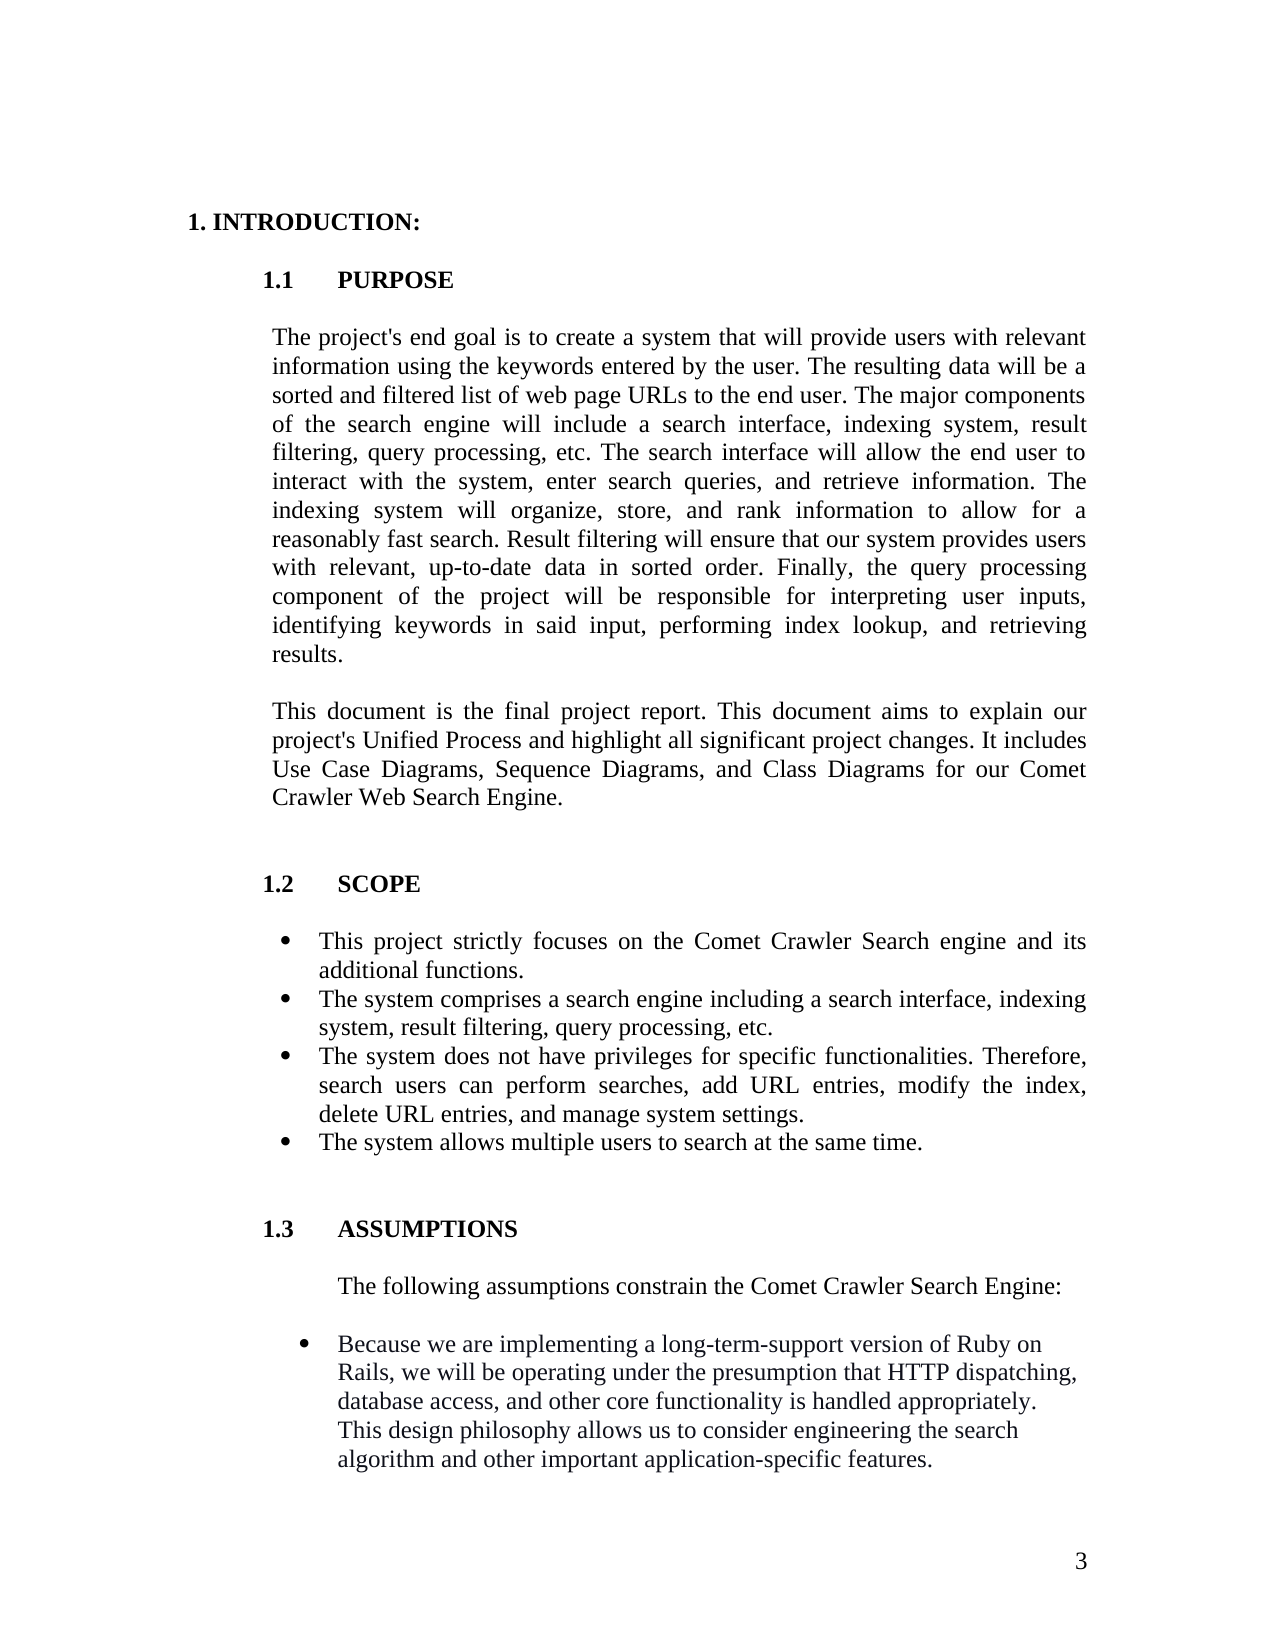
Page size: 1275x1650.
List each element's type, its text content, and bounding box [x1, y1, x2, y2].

text This document is the final project report. This document aims to explain our project's Unified Process and highlight all significant project changes. It includes Use Case Diagrams, Sequence Diagrams, and Class Diagrams for our Comet Crawler Web Search Engine. [272, 696, 1087, 811]
list SCOPE [262, 869, 1087, 897]
list The system does not have privileges for specific functionalities. Therefore, search users can perform searches, add URL entries, modify the index, delete URL entries, and manage system settings. [281, 1041, 1087, 1127]
list Because we are implementing a long-term-support version of Ruby on Rails, we will be operating under the presumption that HTTP dispatching, database access, and other core functionality is handled appropriately. This design philosophy allows us to consider engineering the search algorithm and other important application-specific features. [300, 1329, 1087, 1472]
text 1. INTRODUCTION: [187, 207, 1087, 236]
list The system allows multiple users to search at the same time. [281, 1127, 1087, 1156]
text The project's end goal is to create a system that will provide users with relevant information using the keywords entered by the user. The resulting data will be a sorted and filtered list of web page URLs to the end user. The major components of the search engine will include a search interface, indexing system, result filtering, query processing, etc. The search interface will allow the end user to interact with the system, enter search queries, and retrieve information. The indexing system will organize, store, and rank information to allow for a reasonably fast search. Result filtering will ensure that our system provides users with relevant, up-to-date data in sorted order. Finally, the query processing component of the project will be responsible for interpreting user inputs, identifying keywords in said input, performing index lookup, and retrieving results. [272, 322, 1087, 667]
list PURPOSE [262, 265, 1087, 294]
text The following assumptions constrain the Comet Crawler Search Engine: [337, 1271, 1087, 1300]
list The system comprises a search engine including a search interface, indexing system, result filtering, query processing, etc. [281, 984, 1087, 1041]
list This project strictly focuses on the Comet Crawler Search engine and its additional functions. [281, 926, 1087, 984]
list ASSUMPTIONS [262, 1214, 1087, 1242]
